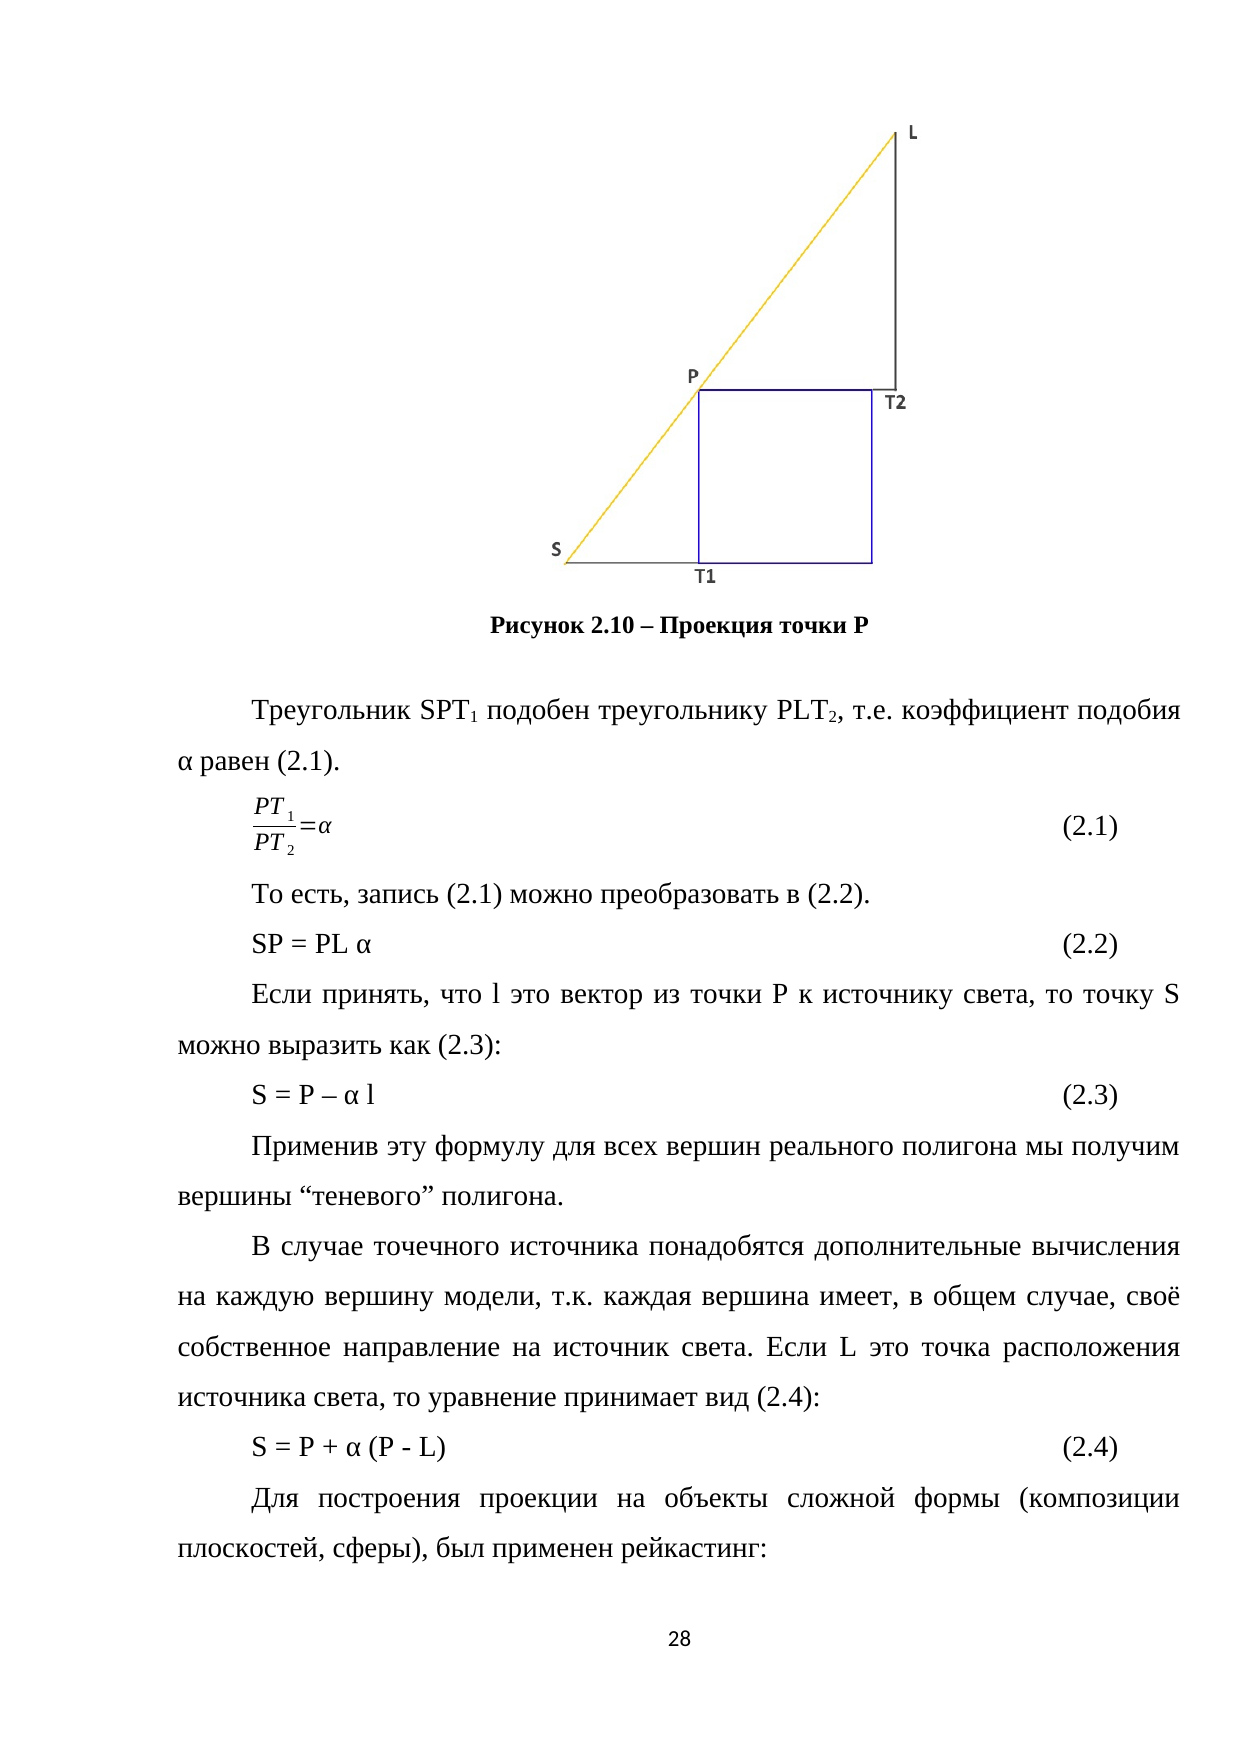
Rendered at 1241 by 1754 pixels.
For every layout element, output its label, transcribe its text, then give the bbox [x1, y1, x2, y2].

text То есть, запись (2.1) можно преобразовать в (2.2). [177, 876, 1181, 909]
text S = P + α (P - L) (2.4) [177, 1429, 1181, 1463]
picture [500, 118, 932, 596]
text Треугольник SPT1 подобен треугольнику PLT2, т.е. коэффициент подобия α равен (2.1). [177, 692, 1181, 776]
text Применив эту формулу для всех вершин реального полигона мы получим вершины “теневого” полигона. [177, 1128, 1181, 1211]
text В случае точечного источника понадобятся дополнительные вычисления на каждую вершину модели, т.к. каждая вершина имеет, в общем случае, своё собственное направление на источник света. Если L это точка расположения источника света, то уравнение принимает вид (2.4): [177, 1228, 1181, 1413]
text Если принять, что l это вектор из точки P к источнику света, то точку S можно выразить как (2.3): [177, 977, 1181, 1061]
text Для построения проекции на объекты сложной формы (композиции плоскостей, сферы), был применен рейкастинг: [177, 1480, 1181, 1564]
text Рисунок 2.10 – Проекция точки P [177, 610, 1181, 638]
text S = P – α l (2.3) [177, 1077, 1181, 1111]
text SP = PL α (2.2) [177, 926, 1181, 960]
text (2.1) [177, 793, 1181, 859]
